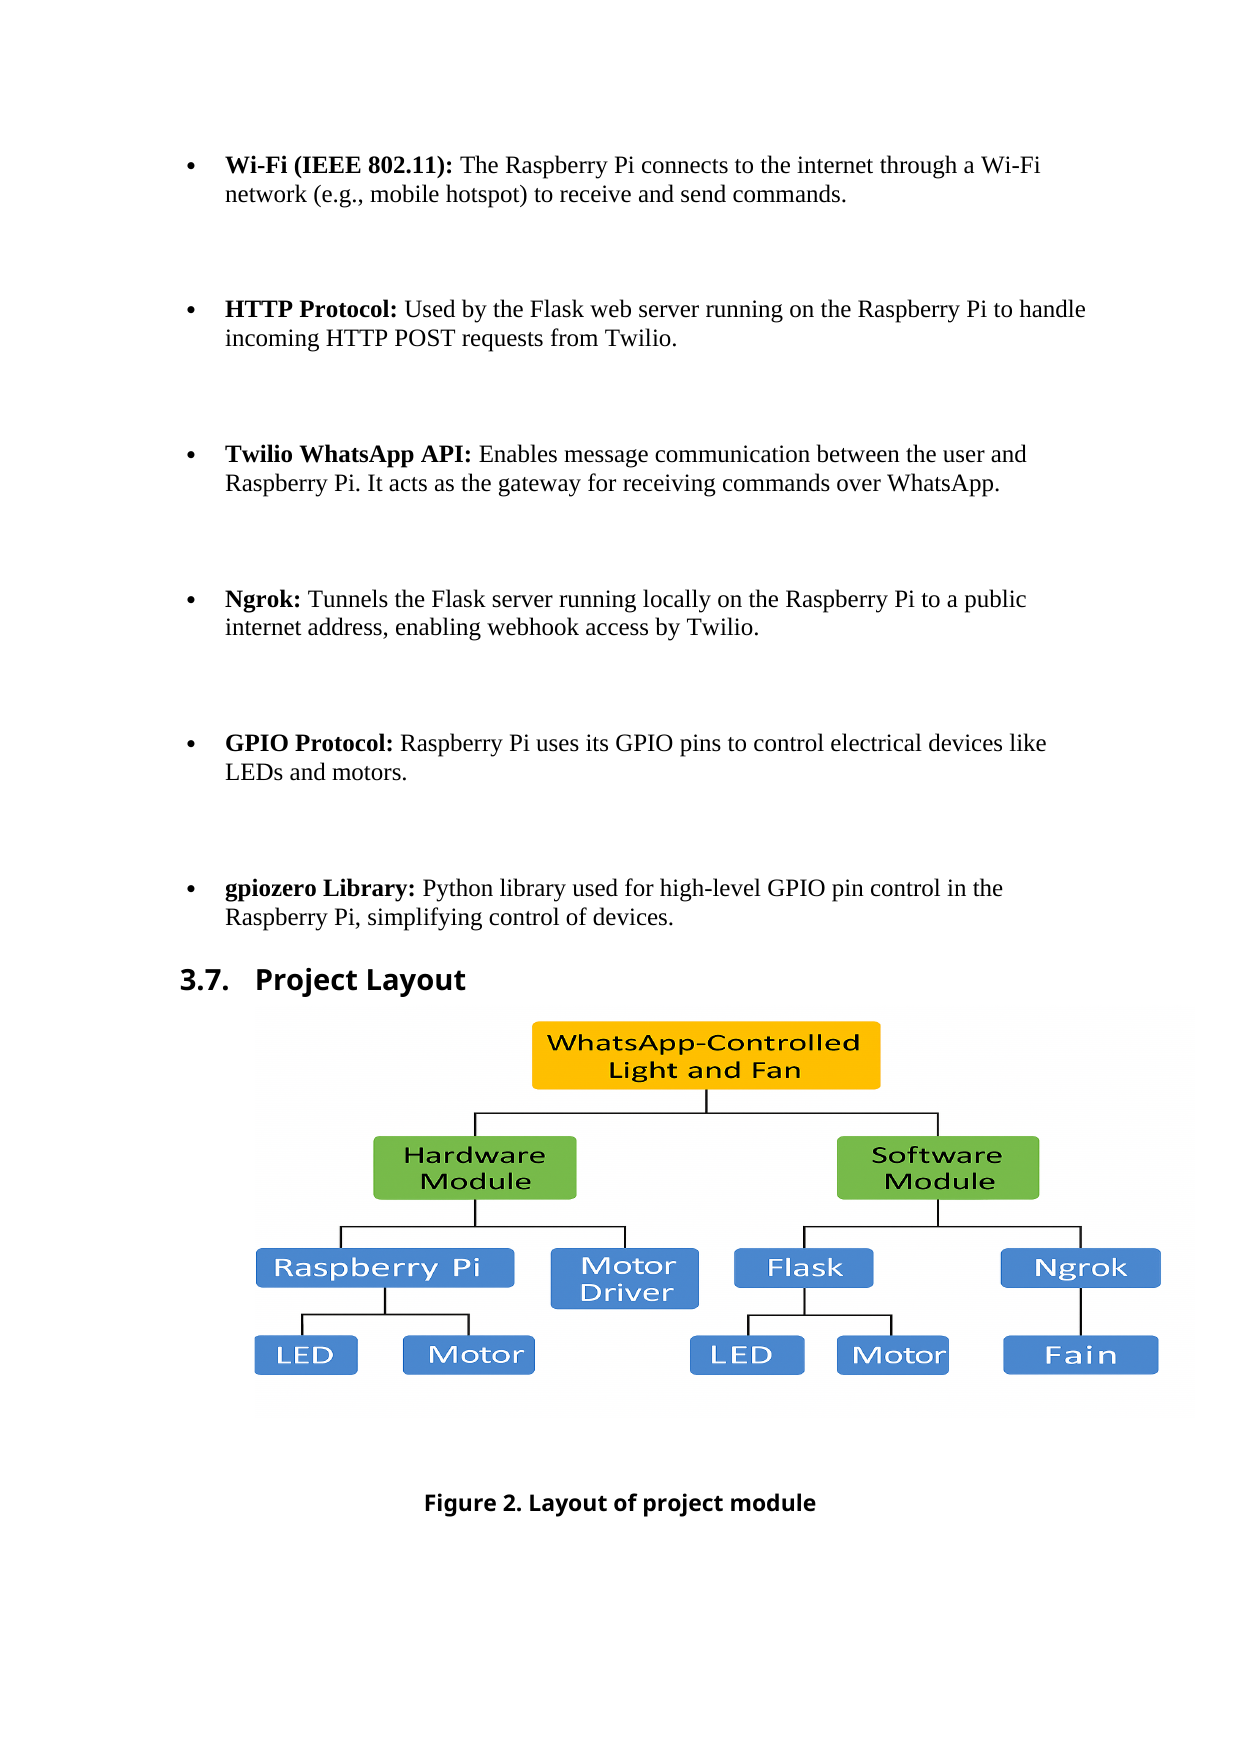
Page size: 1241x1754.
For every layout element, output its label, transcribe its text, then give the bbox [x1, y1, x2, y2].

list Wi-Fi (IEEE 802.11): The Raspberry Pi connects to the internet through a Wi-Fi network (e.g., mobile hotspot) to receive and send commands. [187, 150, 1090, 207]
picture [254, 1005, 1195, 1418]
text Figure 2. Layout of project module [150, 1487, 1090, 1518]
list Twilio WhatsApp API: Enables message communication between the user and Raspberry Pi. It acts as the gateway for receiving commands over WhatsApp. [187, 439, 1090, 497]
list gpiozero Library: Python library used for high-level GPIO pin control in the Raspberry Pi, simplifying control of devices. [187, 873, 1090, 930]
list GPIO Protocol: Raspberry Pi uses its GPIO pins to control electrical devices like LEDs and motors. [187, 728, 1090, 786]
list HTTP Protocol: Used by the Flask web server running on the Raspberry Pi to handle incoming HTTP POST requests from Twilio. [187, 294, 1090, 352]
list Ngrok: Tunnels the Flask server running locally on the Raspberry Pi to a public internet address, enabling webhook access by Twilio. [187, 584, 1090, 641]
